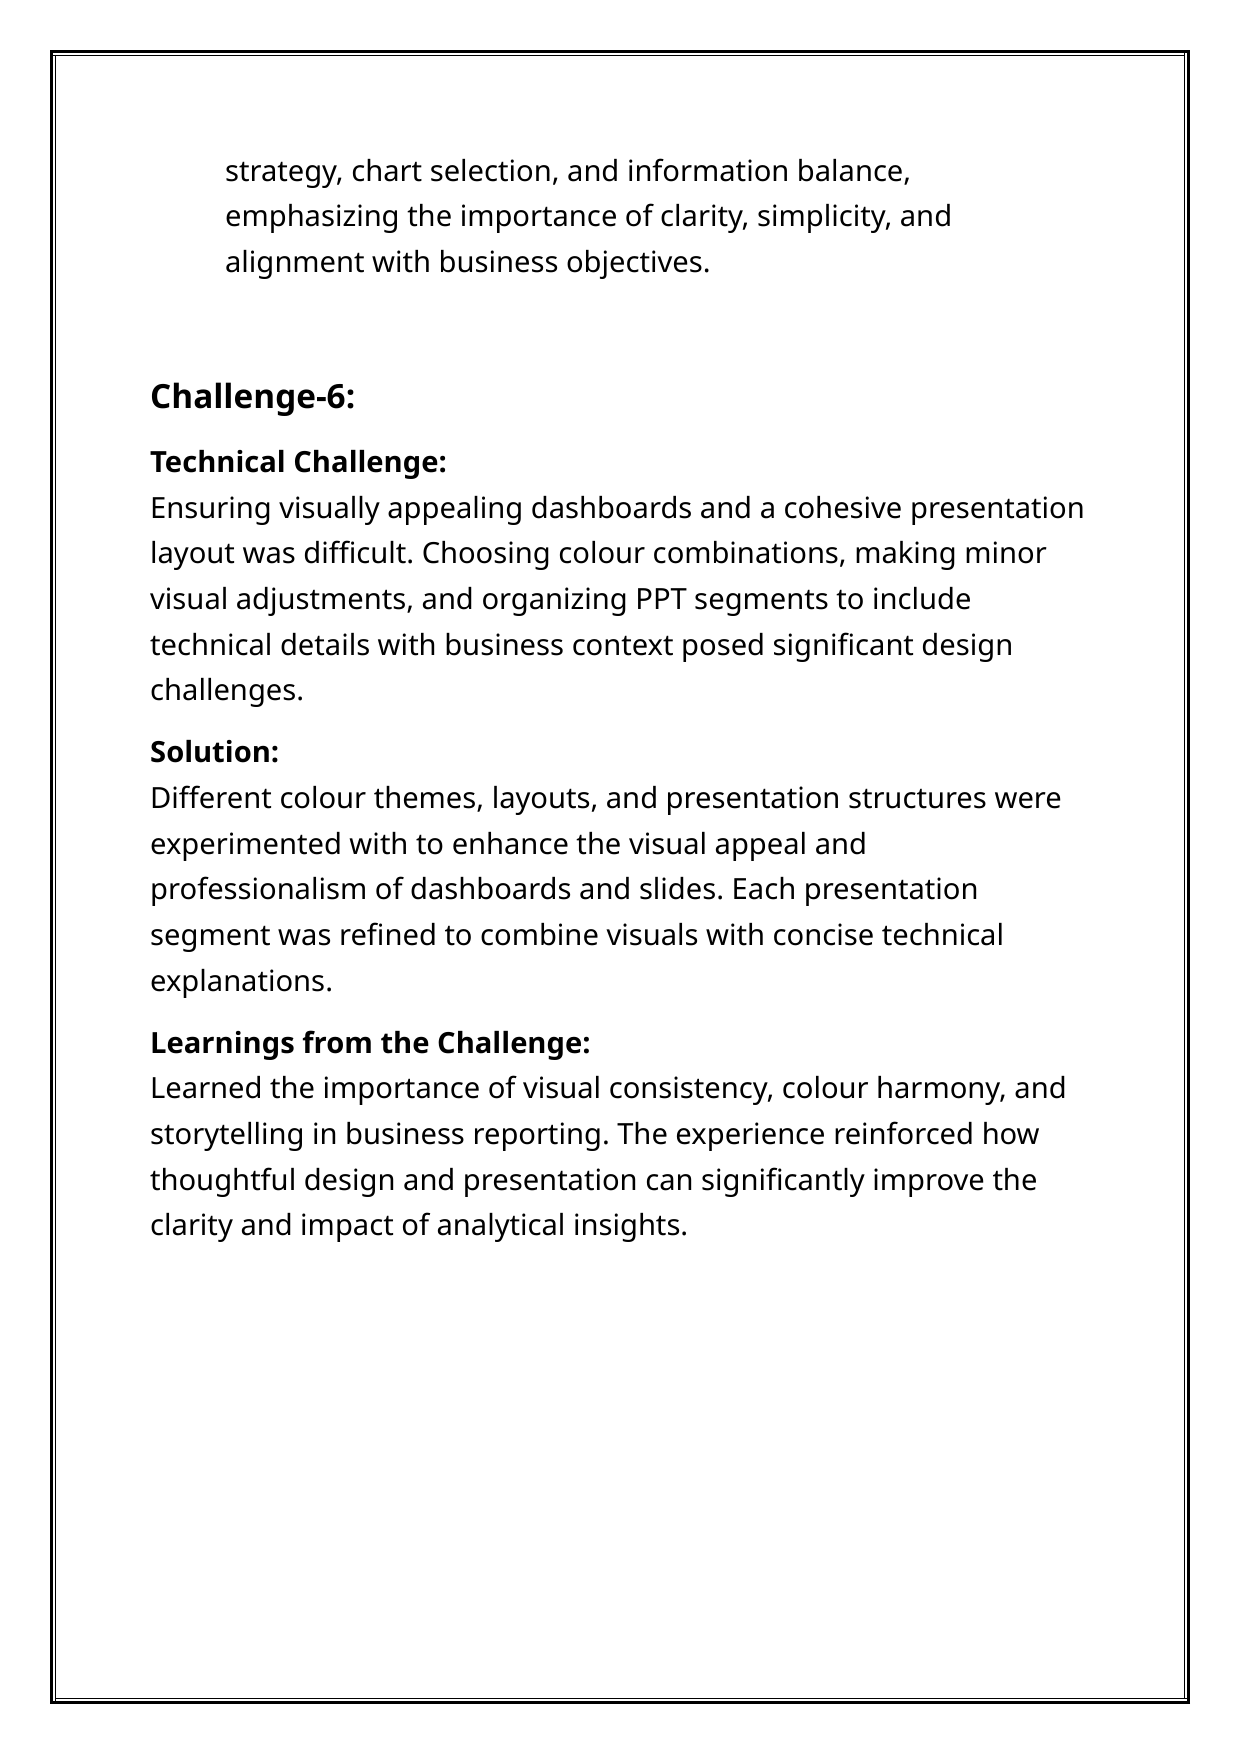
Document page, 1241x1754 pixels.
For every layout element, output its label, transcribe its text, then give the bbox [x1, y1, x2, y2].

text Challenge-6: [150, 372, 1090, 418]
text Solution: Different colour themes, layouts, and presentation structures were experimented with to enhance the visual appeal and professionalism of dashboards and slides. Each presentation segment was refined to combine visuals with concise technical explanations. [150, 732, 1090, 999]
text Technical Challenge: Ensuring visually appealing dashboards and a cohesive presentation layout was difficult. Choosing colour combinations, making minor visual adjustments, and organizing PPT segments to include technical details with business context posed significant design challenges. [150, 441, 1090, 709]
text Learnings from the Challenge: Learned the importance of visual consistency, colour harmony, and storytelling in business reporting. The experience reinforced how thoughtful design and presentation can significantly improve the clarity and impact of analytical insights. [150, 1022, 1090, 1244]
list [187, 150, 1090, 281]
